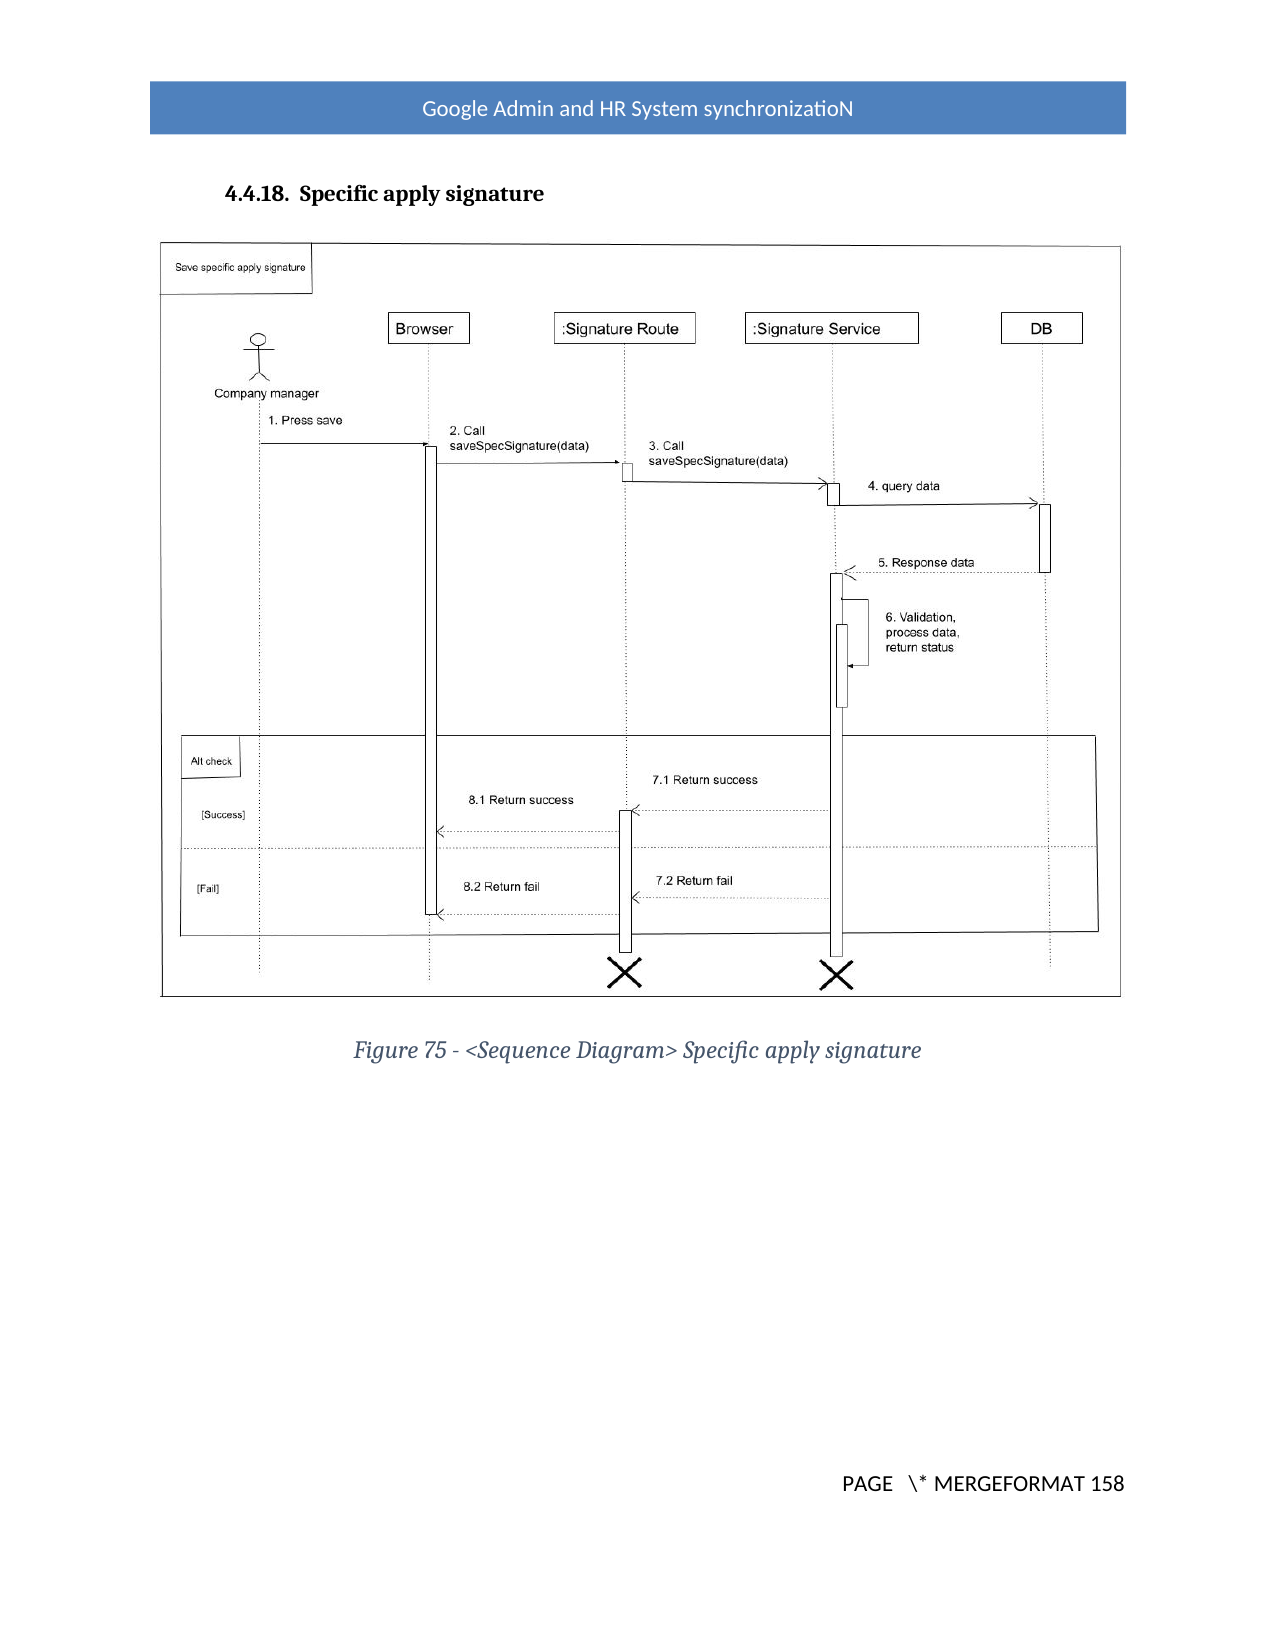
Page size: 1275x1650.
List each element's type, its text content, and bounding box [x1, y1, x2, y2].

subtitle Specific apply signature [225, 181, 1125, 207]
picture [150, 231, 1125, 1004]
text Figure 75 - <Sequence Diagram> Specific apply signature [150, 1036, 1125, 1065]
